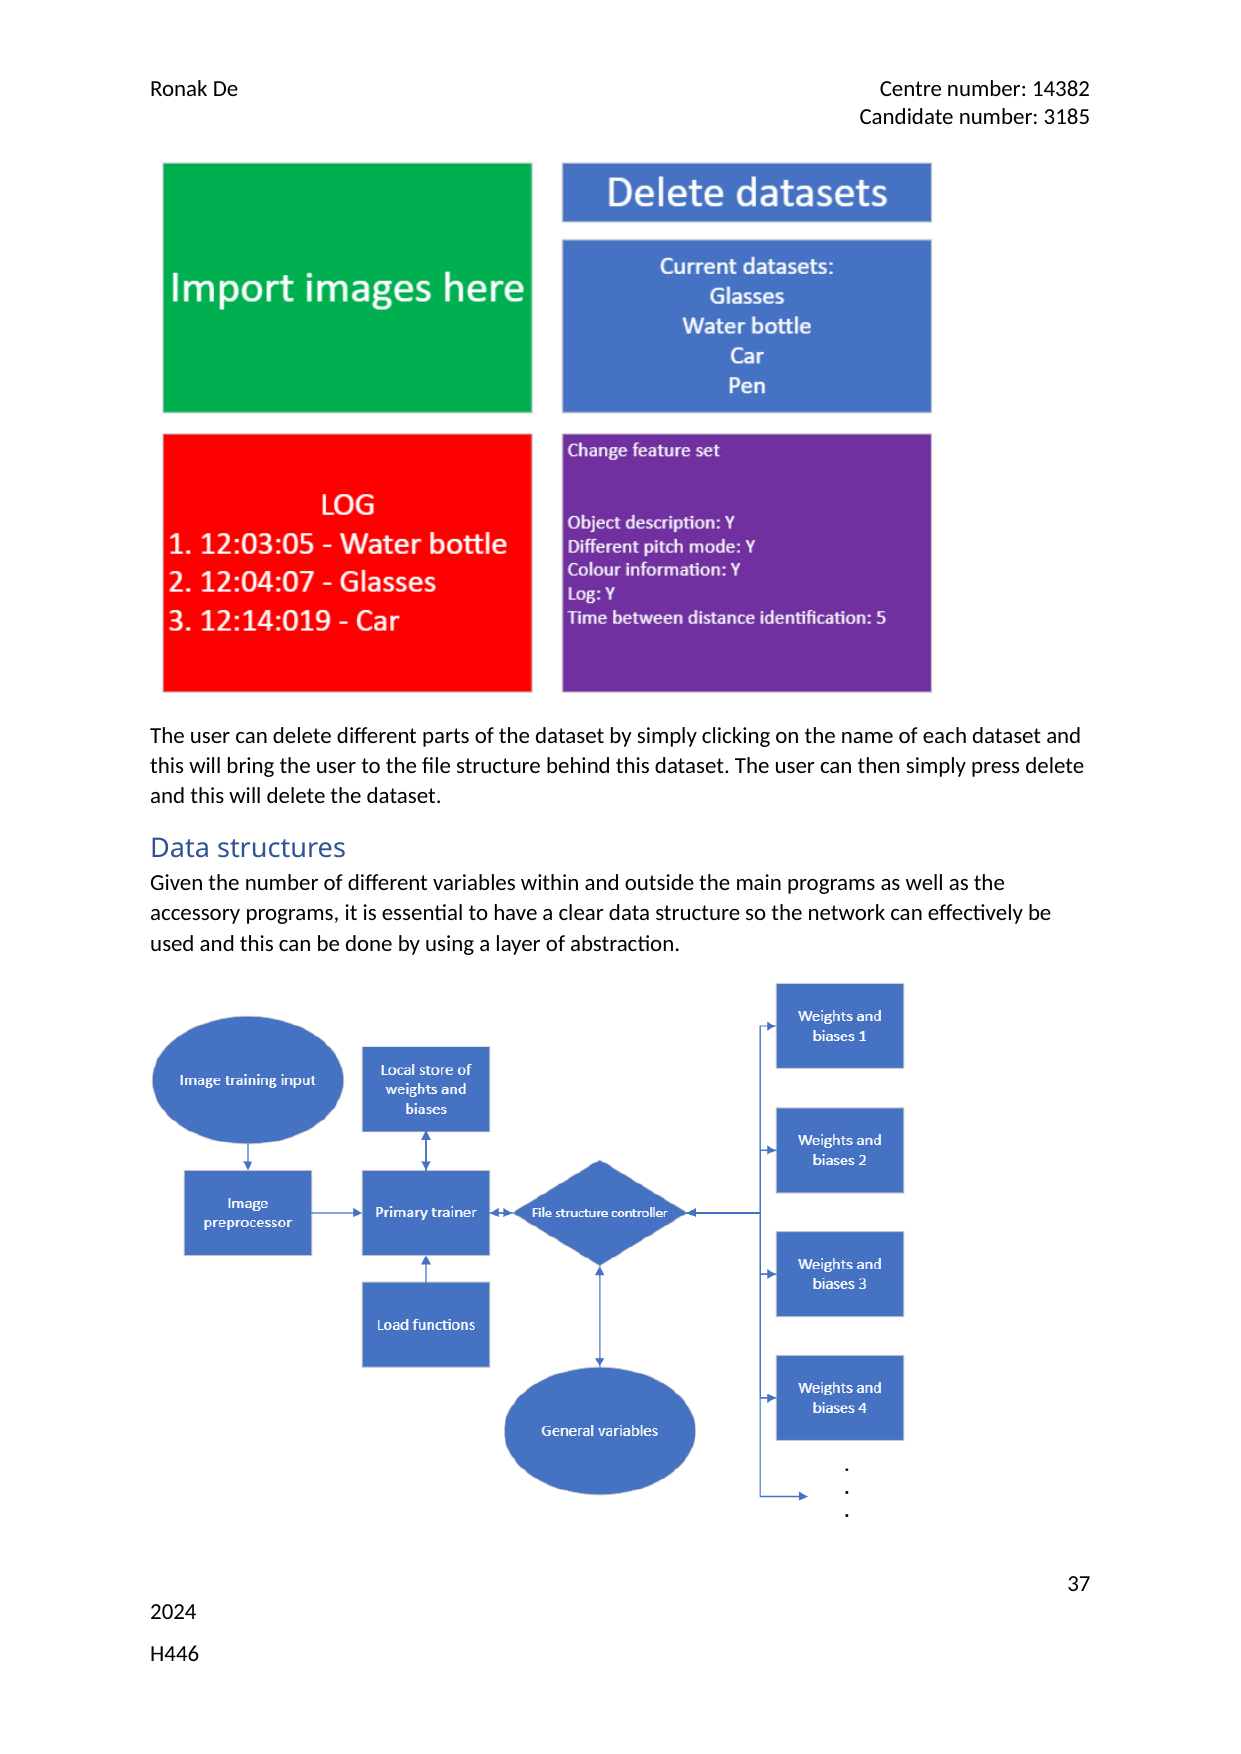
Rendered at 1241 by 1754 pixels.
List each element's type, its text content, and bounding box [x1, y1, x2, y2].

text The user can delete different parts of the dataset by simply clicking on the name of each dataset and this will bring the user to the file structure behind this dataset. The user can then simply press delete and this will delete the dataset. [150, 721, 1090, 809]
text Given the number of different variables within and outside the main programs as well as the accessory programs, it is essential to have a clear data structure so the network can effectively be used and this can be done by using a layer of abstraction. [150, 868, 1090, 957]
picture [150, 975, 909, 1523]
subtitle Data structures [150, 828, 1090, 865]
picture [150, 150, 947, 703]
